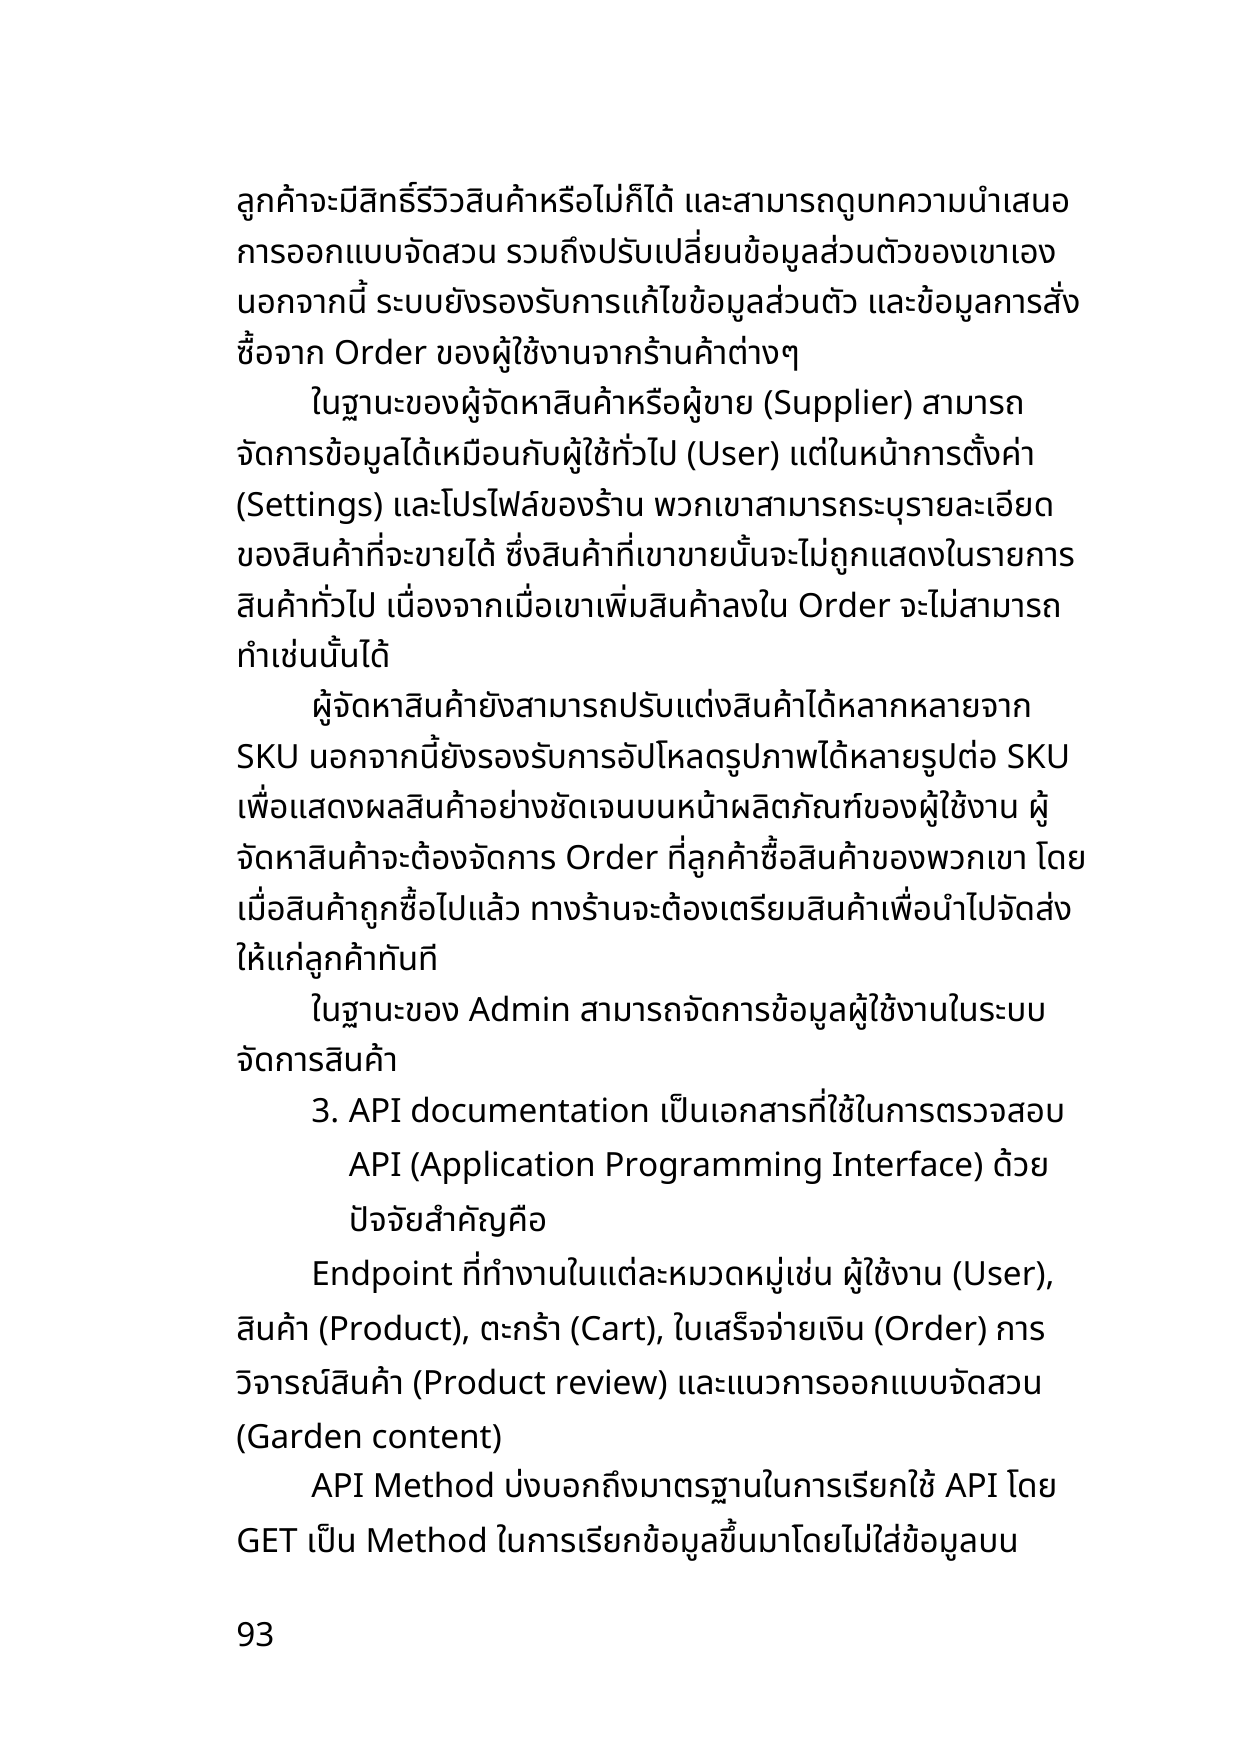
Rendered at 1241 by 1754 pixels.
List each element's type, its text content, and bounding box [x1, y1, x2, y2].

text ในฐานะของผู้จัดหาสินค้าหรือผู้ขาย (Supplier) สามารถจัดการข้อมูลได้เหมือนกับผู้ใช้ทั่วไป (User) แต่ในหน้าการตั้งค่า (Settings) และโปรไฟล์ของร้าน พวกเขาสามารถระบุรายละเอียดของสินค้าที่จะขายได้ ซึ่งสินค้าที่เขาขายนั้นจะไม่ถูกแสดงในรายการสินค้าทั่วไป เนื่องจากเมื่อเขาเพิ่มสินค้าลงใน Order จะไม่สามารถทำเช่นนั้นได้ [236, 379, 1092, 682]
text ผู้จัดหาสินค้ายังสามารถปรับแต่งสินค้าได้หลากหลายจาก SKU นอกจากนี้ยังรองรับการอัปโหลดรูปภาพได้หลายรูปต่อ SKU เพื่อแสดงผลสินค้าอย่างชัดเจนบนหน้าผลิตภัณฑ์ของผู้ใช้งาน ผู้จัดหาสินค้าจะต้องจัดการ Order ที่ลูกค้าซื้อสินค้าของพวกเขา โดยเมื่อสินค้าถูกซื้อไปแล้ว ทางร้านจะต้องเตรียมสินค้าเพื่อนำไปจัดส่งให้แก่ลูกค้าทันที [236, 682, 1092, 985]
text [236, 1462, 1092, 1567]
text ในฐานะของ Admin สามารถจัดการข้อมูลผู้ใช้งานในระบบจัดการสินค้า [236, 985, 1092, 1086]
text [236, 177, 1092, 379]
text Endpoint ที่ทำงานในแต่ละหมวดหมู่เช่น ผู้ใช้งาน (User), สินค้า (Product), ตะกร้า (Cart), ใบเสร็จจ่ายเงิน (Order) การวิจารณ์สินค้า (Product review) และแนวการออกแบบจัดสวน (Garden content) [236, 1250, 1092, 1459]
list API documentation เป็นเอกสารที่ใช้ในการตรวจสอบ API (Application Programming Interface) ด้วยปัจจัยสำคัญคือ [311, 1086, 1092, 1246]
